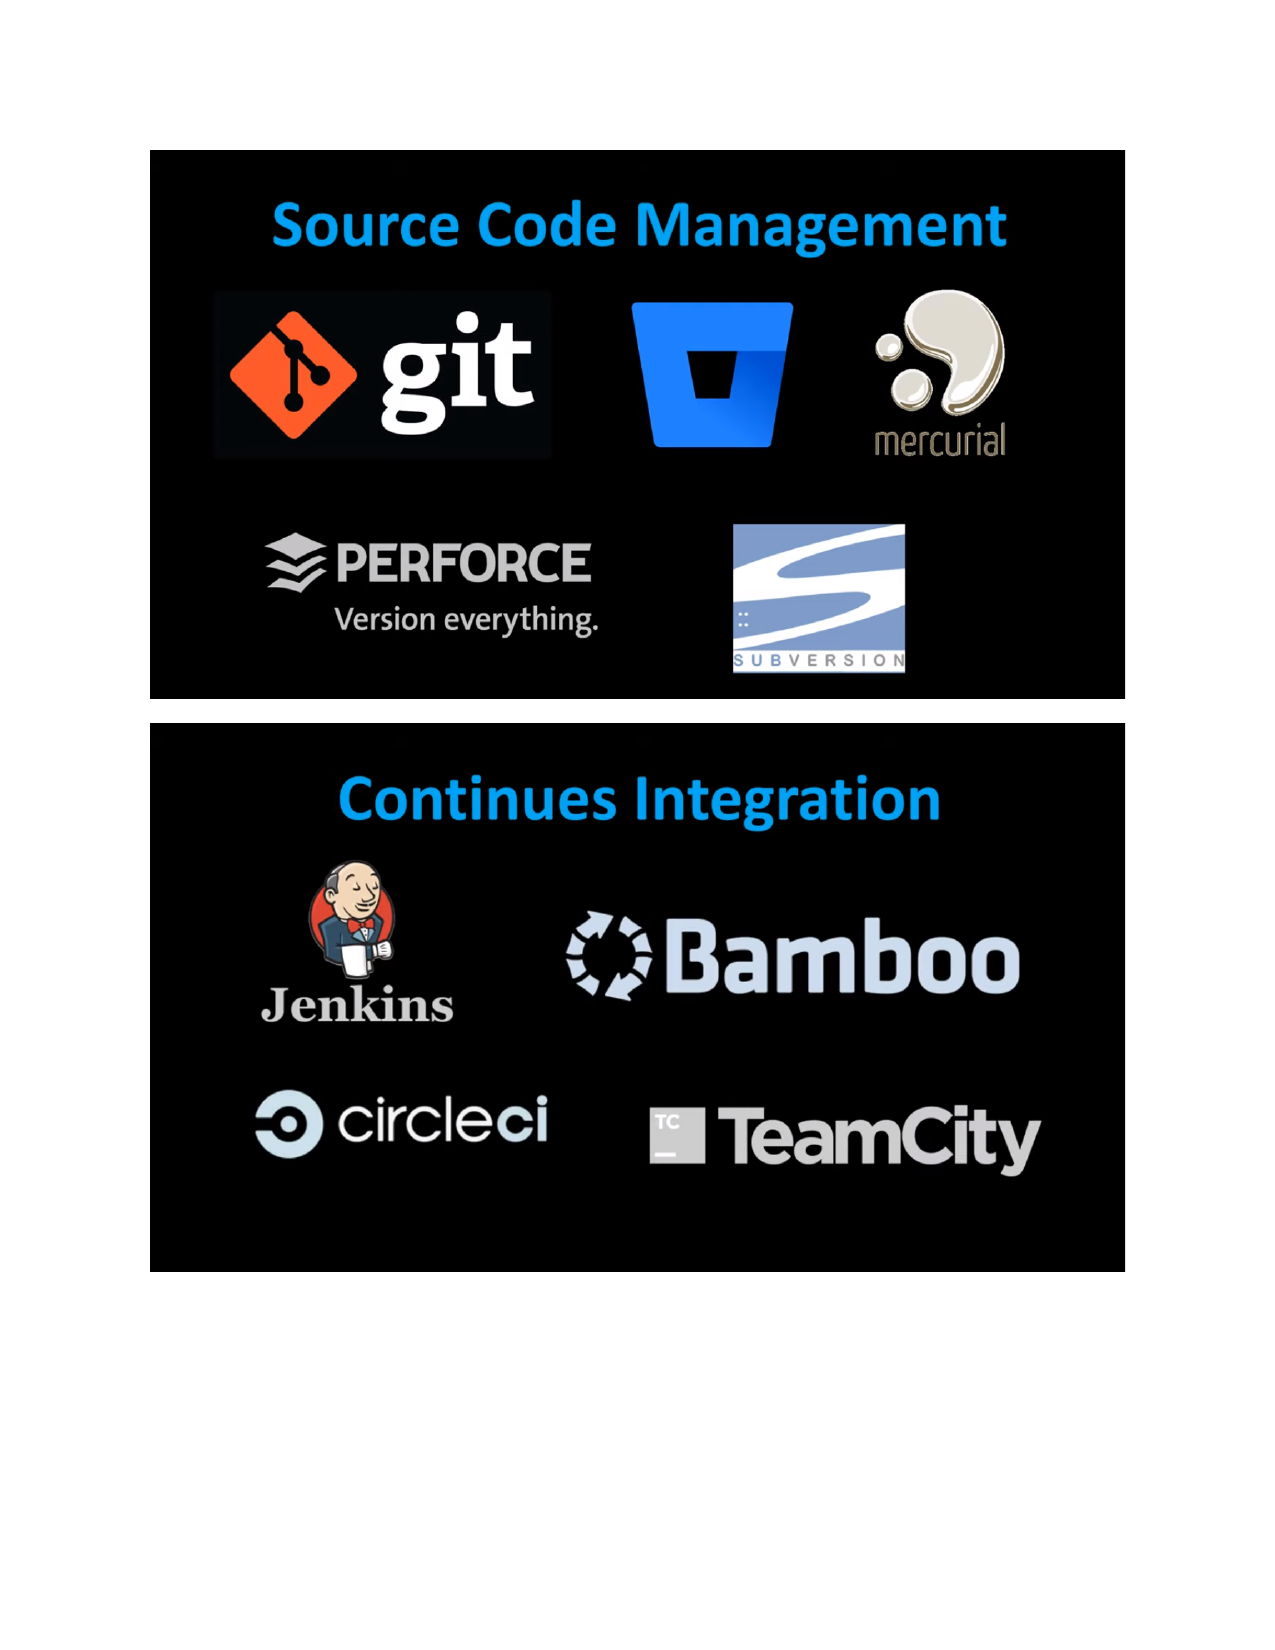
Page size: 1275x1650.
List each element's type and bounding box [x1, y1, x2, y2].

picture [150, 723, 1125, 1272]
picture [150, 150, 1125, 699]
